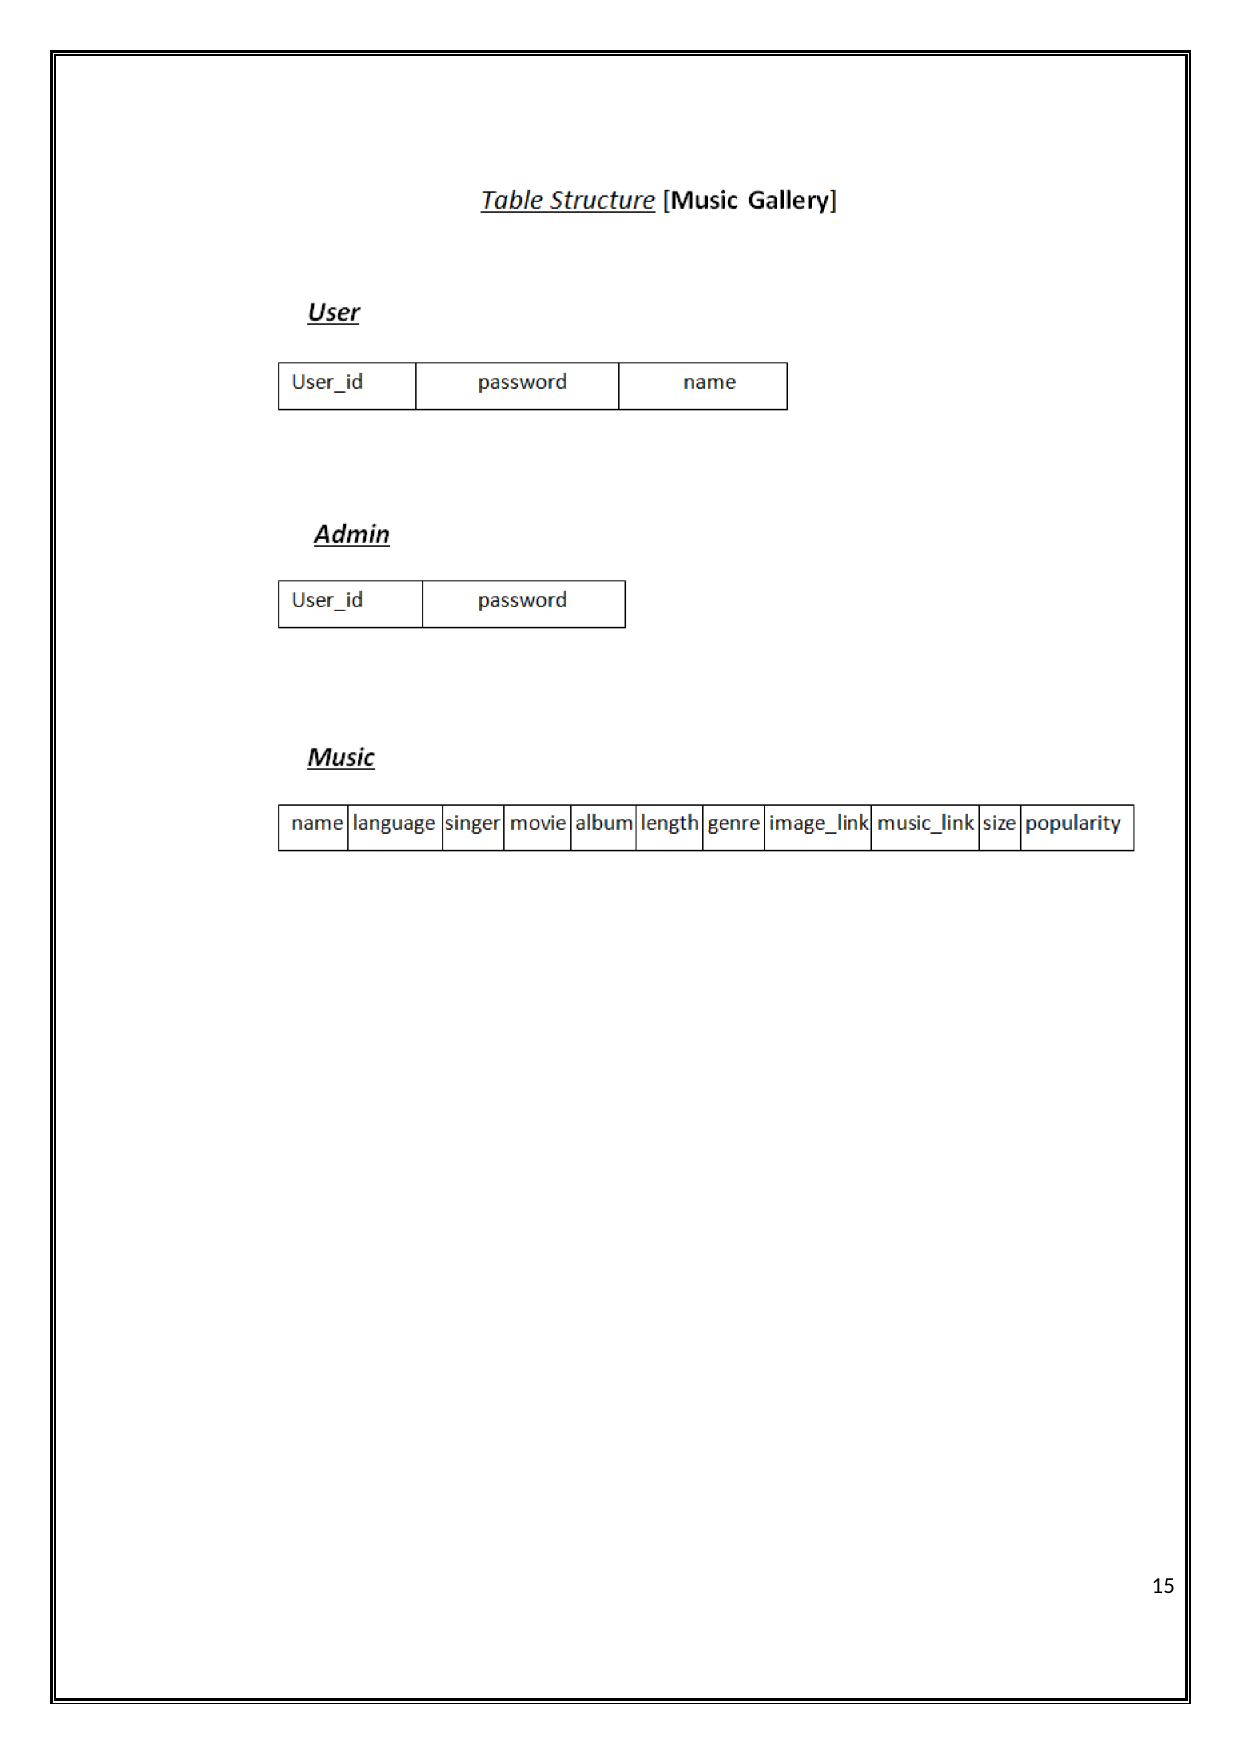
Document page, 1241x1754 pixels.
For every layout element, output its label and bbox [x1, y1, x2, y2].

picture [233, 181, 1175, 877]
